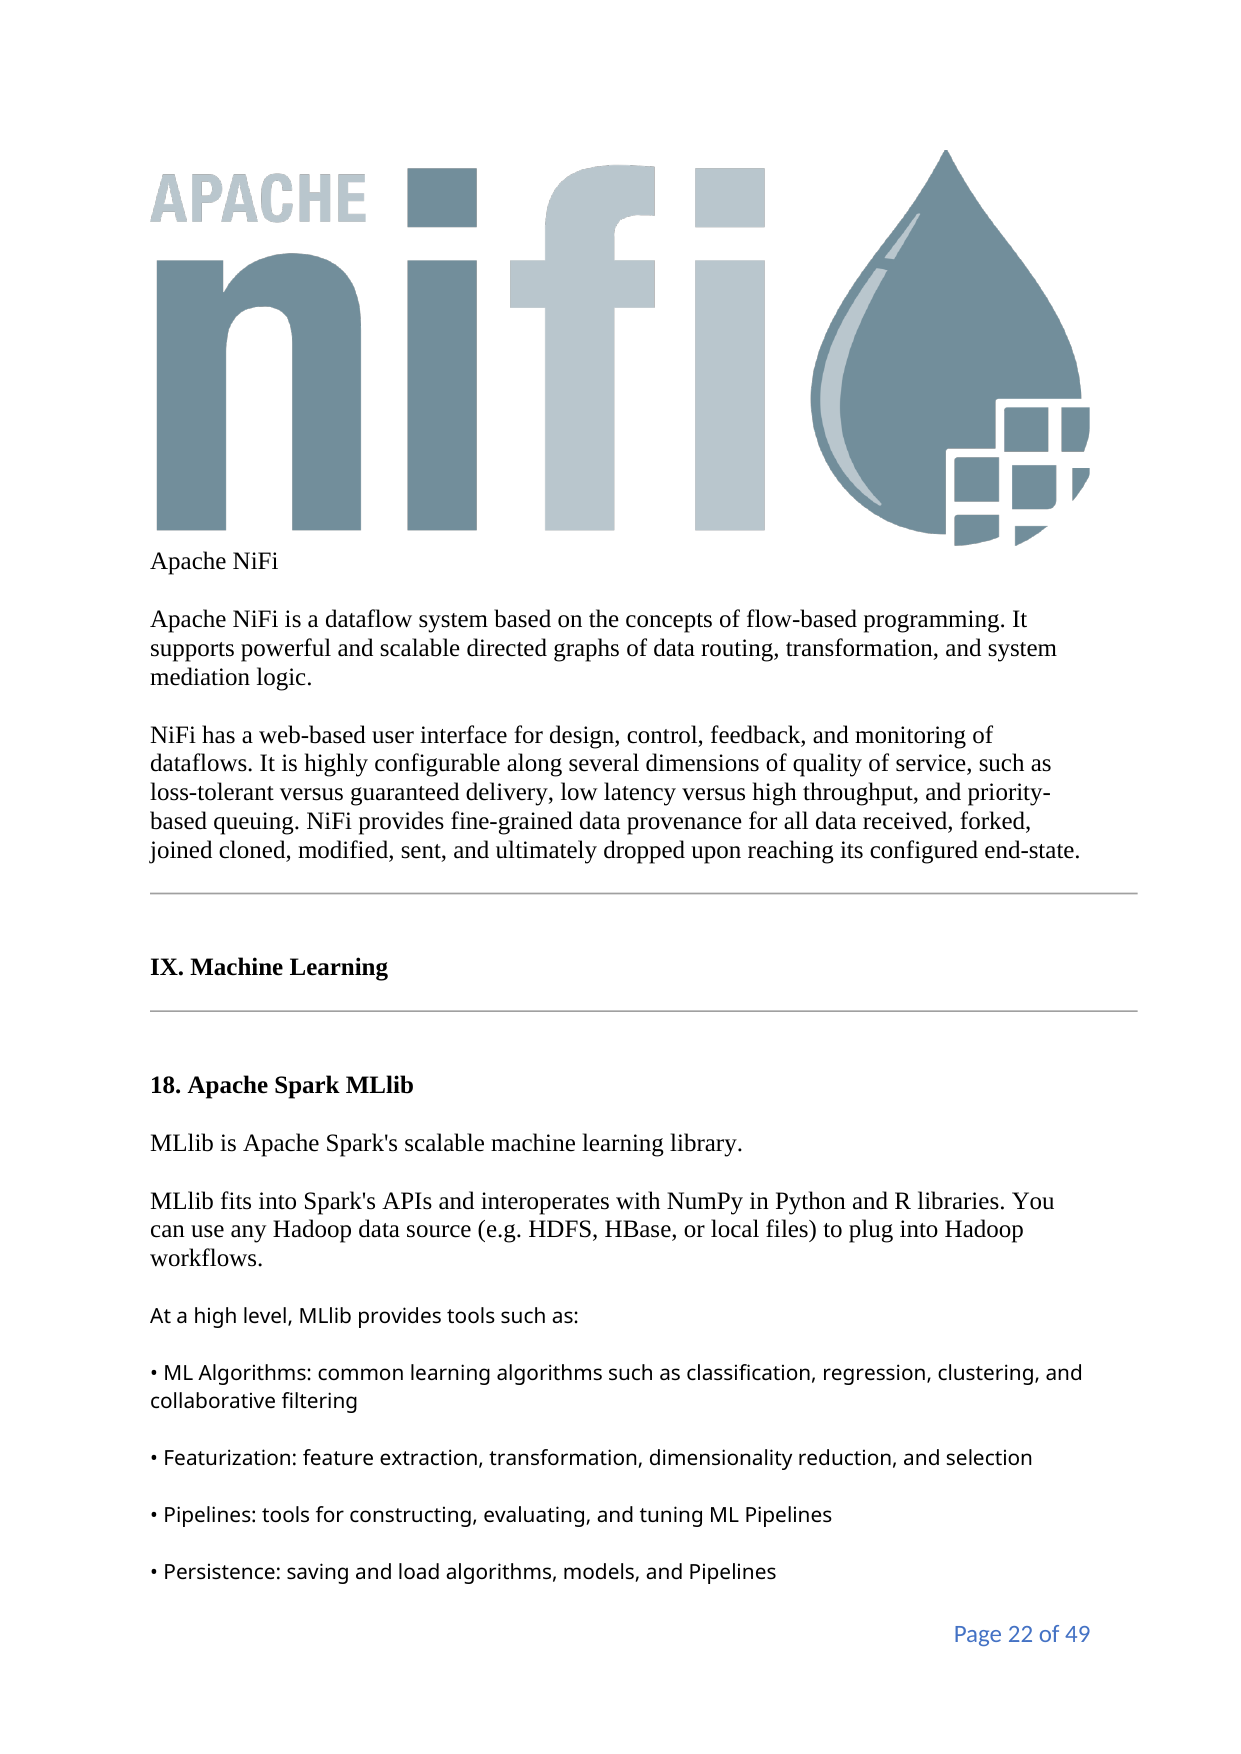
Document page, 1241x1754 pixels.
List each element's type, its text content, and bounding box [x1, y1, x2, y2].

text Apache NiFi is a dataflow system based on the concepts of flow-based programming. It supports powerful and scalable directed graphs of data routing, transformation, and system mediation logic. [150, 604, 1090, 691]
text IX. Machine Learning [150, 952, 1090, 981]
text • Featurization: feature extraction, transformation, dimensionality reduction, and selection [150, 1443, 1090, 1472]
text 18. Apache Spark MLlib [150, 1070, 1090, 1099]
text Apache NiFi [150, 547, 1090, 575]
text • ML Algorithms: common learning algorithms such as classification, regression, clustering, and collaborative filtering [150, 1358, 1090, 1415]
text MLlib fits into Spark's APIs and interoperates with NumPy in Python and R libraries. You can use any Hadoop data source (e.g. HDFS, HBase, or local files) to plug into Hadoop workflows. [150, 1186, 1090, 1272]
text • Persistence: saving and load algorithms, models, and Pipelines [150, 1557, 1090, 1586]
text NiFi has a web-based user interface for design, control, feedback, and monitoring of dataflows. It is highly configurable along several dimensions of quality of service, such as loss-tolerant versus guaranteed delivery, low latency versus high throughput, and priority-based queuing. NiFi provides fine-grained data provenance for all data received, forked, joined cloned, modified, sent, and ultimately dropped upon reaching its configured end-state. [150, 720, 1090, 863]
text • Pipelines: tools for constructing, evaluating, and tuning ML Pipelines [150, 1500, 1090, 1529]
text MLlib is Apache Spark's scalable machine learning library. [150, 1128, 1090, 1157]
text At a high level, MLlib provides tools such as: [150, 1301, 1090, 1330]
picture [150, 150, 1090, 547]
